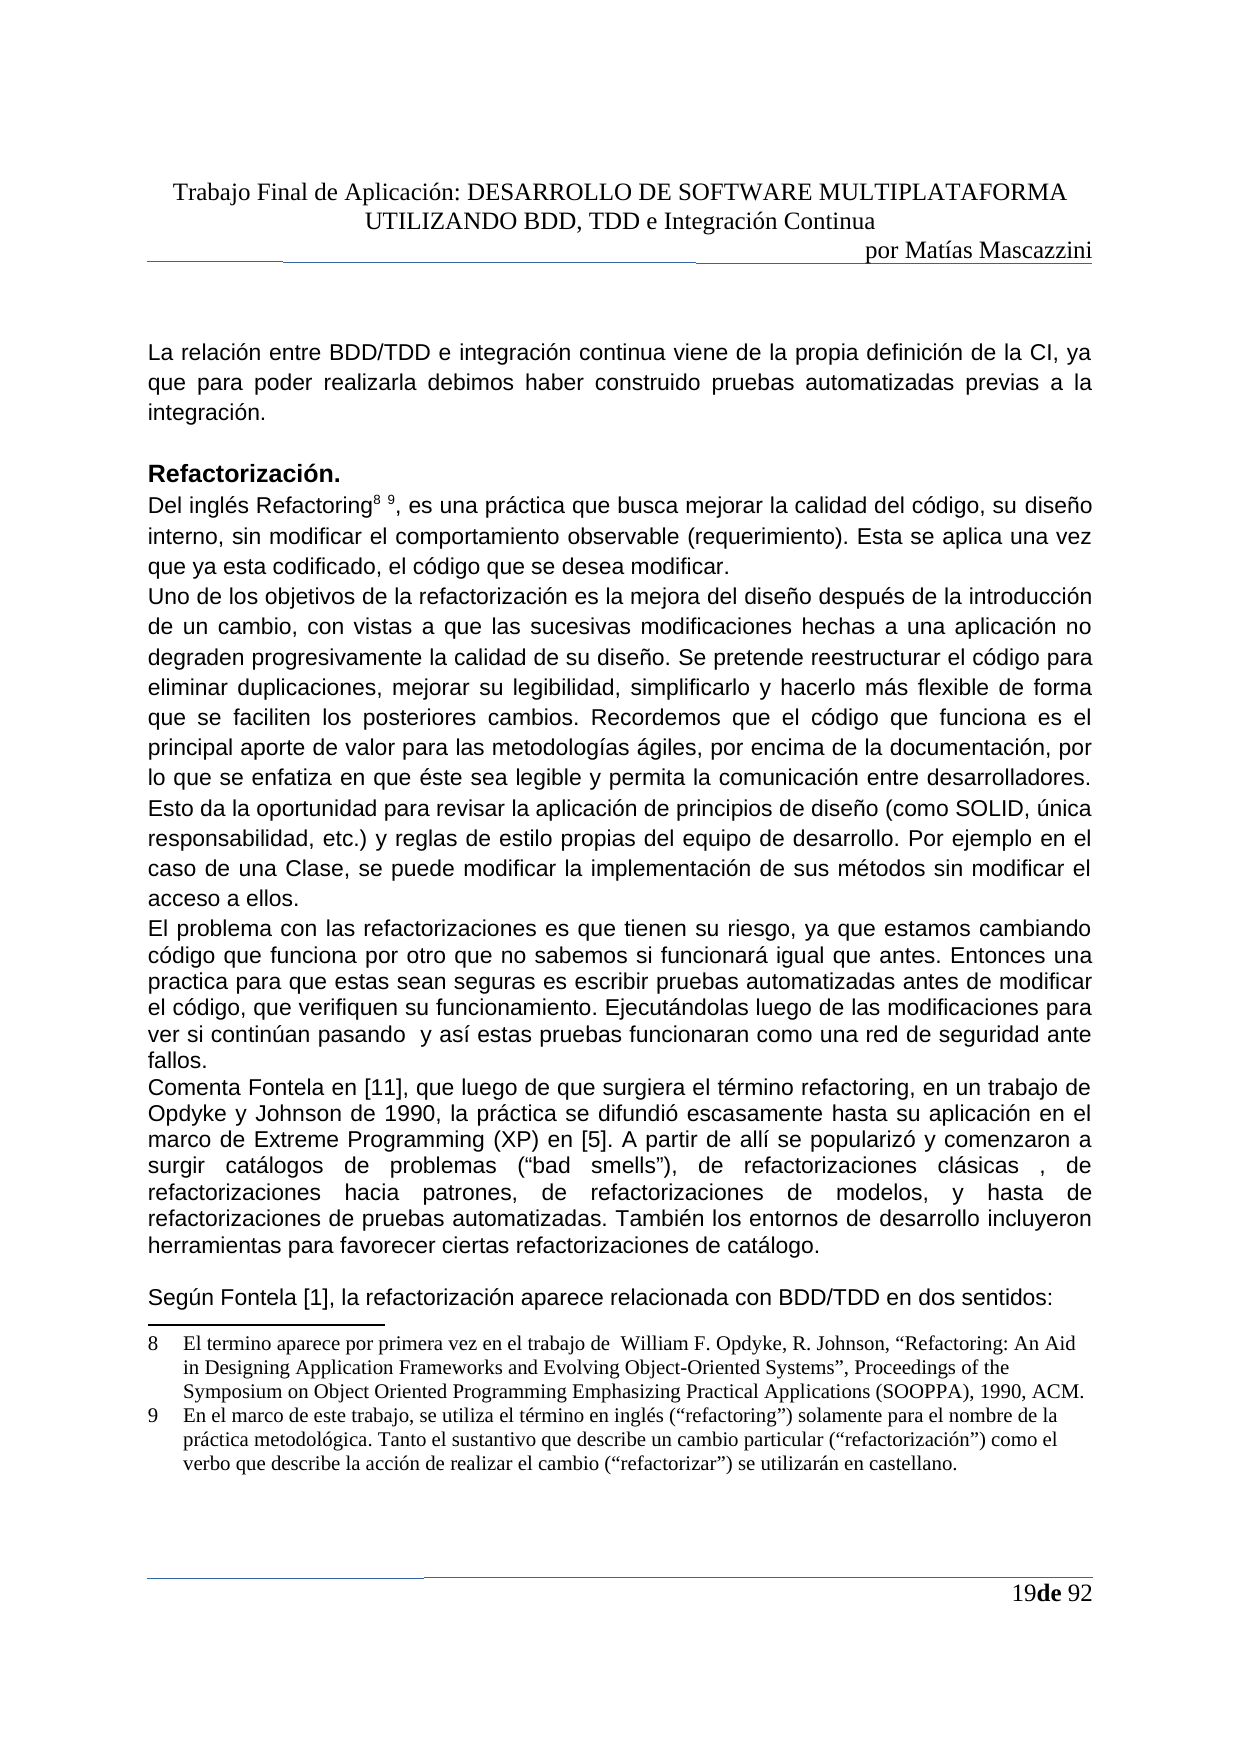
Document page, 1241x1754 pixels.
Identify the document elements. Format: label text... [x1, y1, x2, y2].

text Refactorización. [148, 459, 1093, 488]
text La relación entre BDD/TDD e integración continua viene de la propia definición de la CI, ya que para poder realizarla debimos haber construido pruebas automatizadas previas a la integración. [148, 338, 1093, 425]
text El problema con las refactorizaciones es que tienen su riesgo, ya que estamos cambiando código que funciona por otro que no sabemos si funcionará igual que antes. Entonces una practica para que estas sean seguras es escribir pruebas automatizadas antes de modificar el código, que verifiquen su funcionamiento. Ejecutándolas luego de las modificaciones para ver si continúan pasando y así estas pruebas funcionaran como una red de seguridad ante fallos. [148, 915, 1093, 1073]
text Uno de los objetivos de la refactorización es la mejora del diseño después de la introducción de un cambio, con vistas a que las sucesivas modificaciones hechas a una aplicación no degraden progresivamente la calidad de su diseño. Se pretende reestructurar el código para eliminar duplicaciones, mejorar su legibilidad, simplificarlo y hacerlo más flexible de forma que se faciliten los posteriores cambios. Recordemos que el código que funciona es el principal aporte de valor para las metodologías ágiles, por encima de la documentación, por lo que se enfatiza en que éste sea legible y permita la comunicación entre desarrolladores. Esto da la oportunidad para revisar la aplicación de principios de diseño (como SOLID, única responsabilidad, etc.) y reglas de estilo propias del equipo de desarrollo. Por ejemplo en el caso de una Clase, se puede modificar la implementación de sus métodos sin modificar el acceso a ellos. [148, 583, 1093, 911]
text Comenta Fontela en [11], que luego de que surgiera el término refactoring, en un trabajo de Opdyke y Johnson de 1990, la práctica se difundió escasamente hasta su aplicación en el marco de Extreme Programming (XP) en [5]. A partir de allí se popularizó y comenzaron a surgir catálogos de problemas (“bad smells”), de refactorizaciones clásicas , de refactorizaciones hacia patrones, de refactorizaciones de modelos, y hasta de refactorizaciones de pruebas automatizadas. También los entornos de desarrollo incluyeron herramientas para favorecer ciertas refactorizaciones de catálogo. [148, 1073, 1093, 1258]
text Del inglés Refactoring , es una práctica que busca mejorar la calidad del código, su diseño interno, sin modificar el comportamiento observable (requerimiento). Esta se aplica una vez que ya esta codificado, el código que se desea modificar. [148, 492, 1093, 579]
text Según Fontela [1], la refactorización aparece relacionada con BDD/TDD en dos sentidos: [148, 1284, 1093, 1311]
